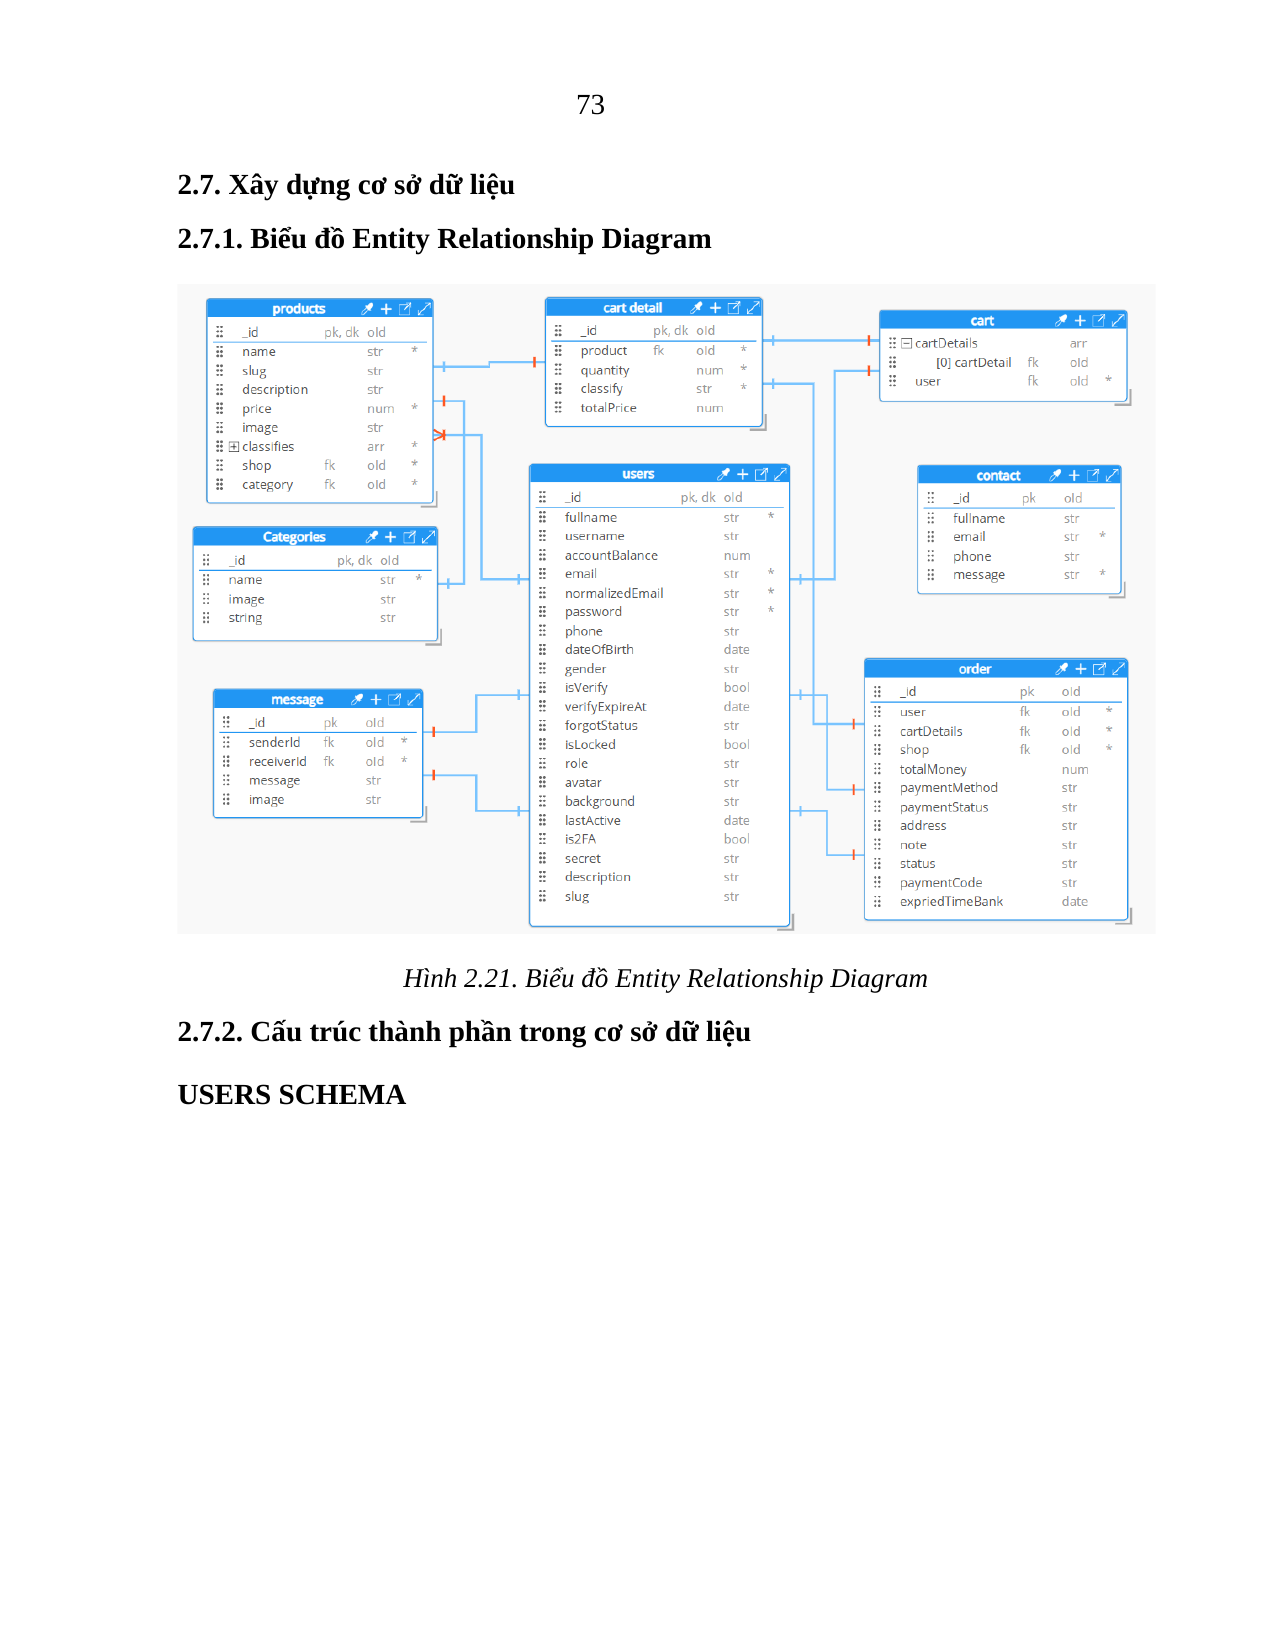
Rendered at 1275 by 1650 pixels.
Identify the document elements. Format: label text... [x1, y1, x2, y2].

text Hình 2.21. Biểu đồ Entity Relationship Diagram [177, 963, 1156, 994]
text USERS SCHEMA [177, 1077, 1156, 1111]
subtitle Cấu trúc thành phần trong cơ sở dữ liệu [177, 1014, 1156, 1048]
picture [177, 284, 1156, 934]
subtitle Xây dựng cơ sở dữ liệu [177, 167, 1156, 201]
subtitle Biểu đồ Entity Relationship Diagram [177, 222, 1156, 255]
